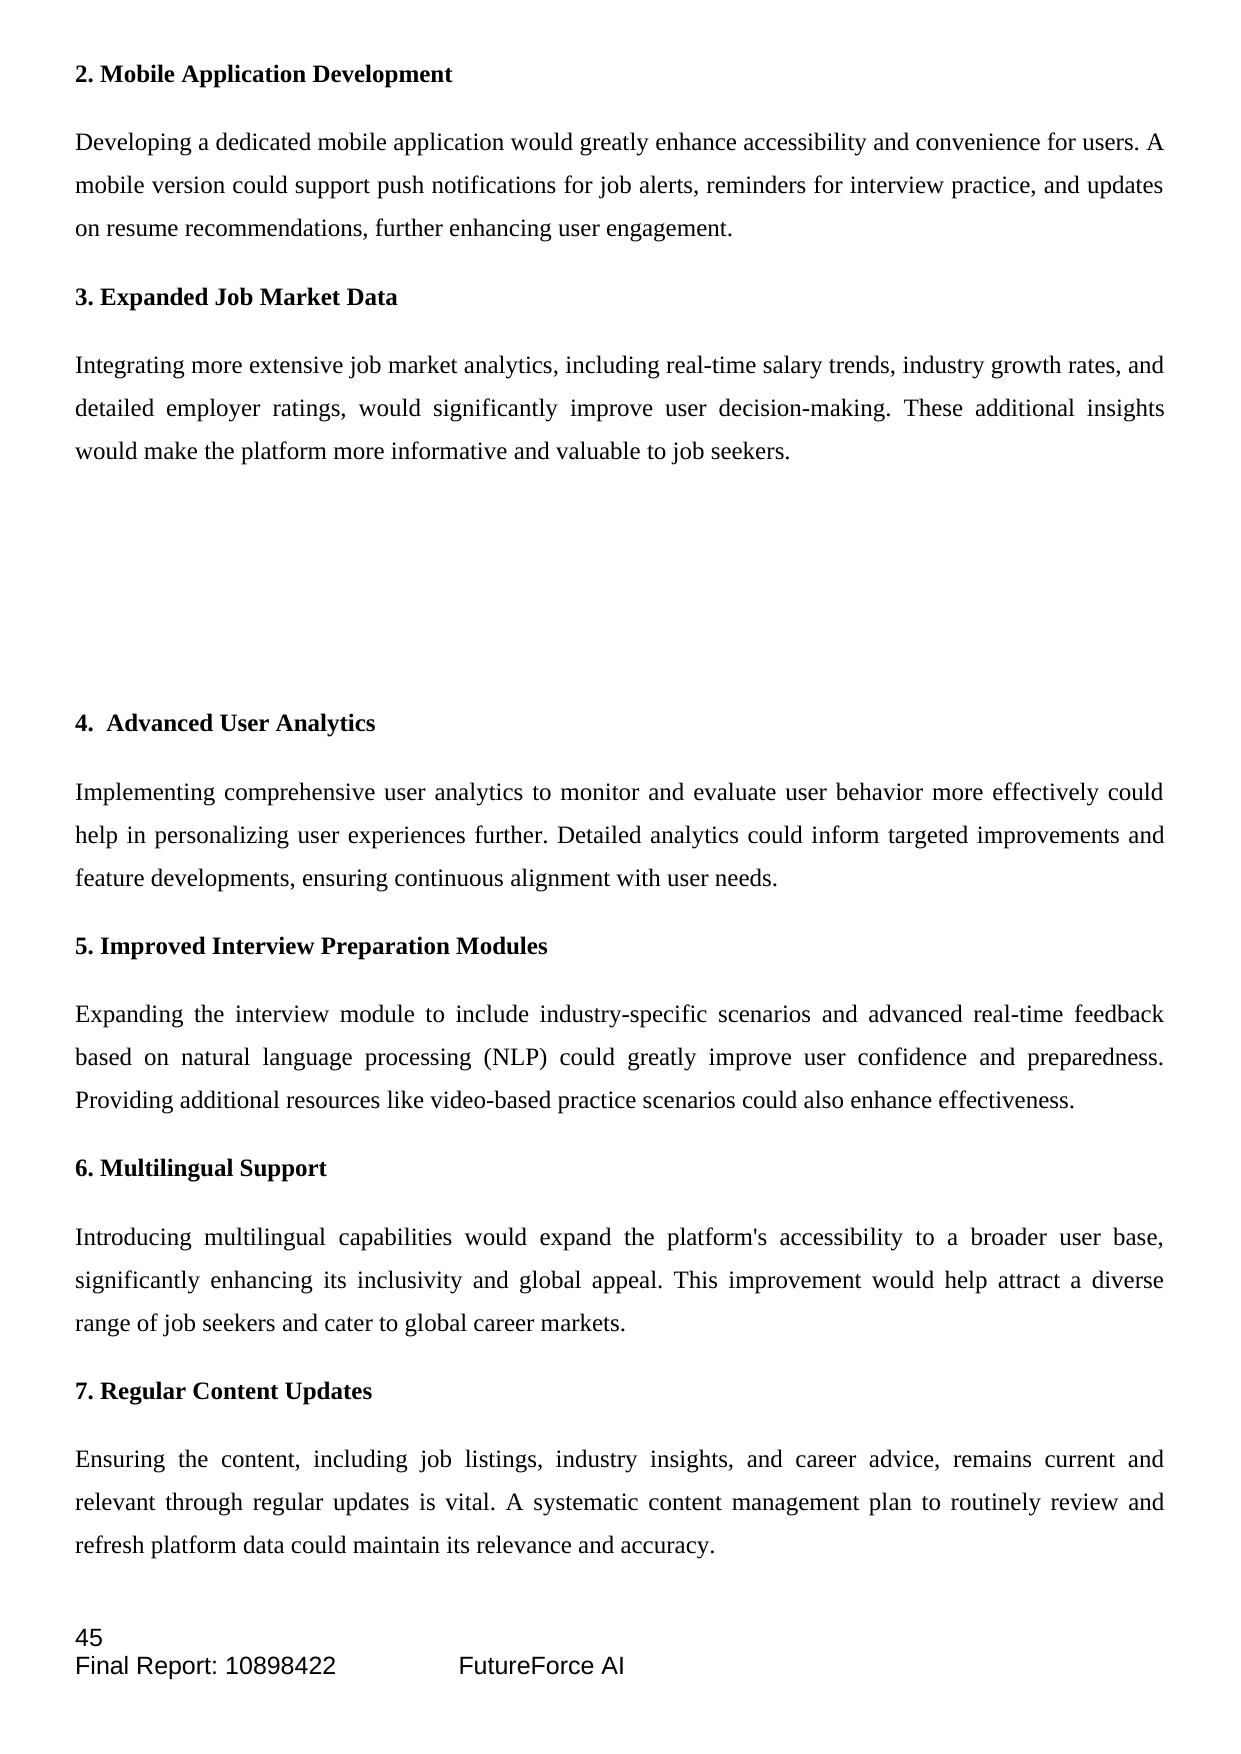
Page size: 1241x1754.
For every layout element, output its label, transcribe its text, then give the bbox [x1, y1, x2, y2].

subtitle 6. Multilingual Support [75, 1153, 1165, 1182]
subtitle 7. Regular Content Updates [75, 1376, 1165, 1405]
subtitle 4. Advanced User Analytics [75, 708, 1165, 737]
text Introducing multilingual capabilities would expand the platform's accessibility to a broader user base, significantly enhancing its inclusivity and global appeal. This improvement would help attract a diverse range of job seekers and cater to global career markets. [75, 1222, 1165, 1337]
text Implementing comprehensive user analytics to monitor and evaluate user behavior more effectively could help in personalizing user experiences further. Detailed analytics could inform targeted improvements and feature developments, ensuring continuous alignment with user needs. [75, 777, 1165, 892]
subtitle 2. Mobile Application Development [75, 59, 1165, 88]
subtitle 5. Improved Interview Preparation Modules [75, 931, 1165, 960]
subtitle 3. Expanded Job Market Data [75, 282, 1165, 310]
text Ensuring the content, including job listings, industry insights, and career advice, remains current and relevant through regular updates is vital. A systematic content management plan to routinely review and refresh platform data could maintain its relevance and accuracy. [75, 1444, 1165, 1559]
text Integrating more extensive job market analytics, including real-time salary trends, industry growth rates, and detailed employer ratings, would significantly improve user decision-making. These additional insights would make the platform more informative and valuable to job seekers. [75, 350, 1165, 465]
text Developing a dedicated mobile application would greatly enhance accessibility and convenience for users. A mobile version could support push notifications for job alerts, reminders for interview practice, and updates on resume recommendations, further enhancing user engagement. [75, 127, 1165, 242]
text Expanding the interview module to include industry-specific scenarios and advanced real-time feedback based on natural language processing (NLP) could greatly improve user confidence and preparedness. Providing additional resources like video-based practice scenarios could also enhance effectiveness. [75, 999, 1165, 1114]
